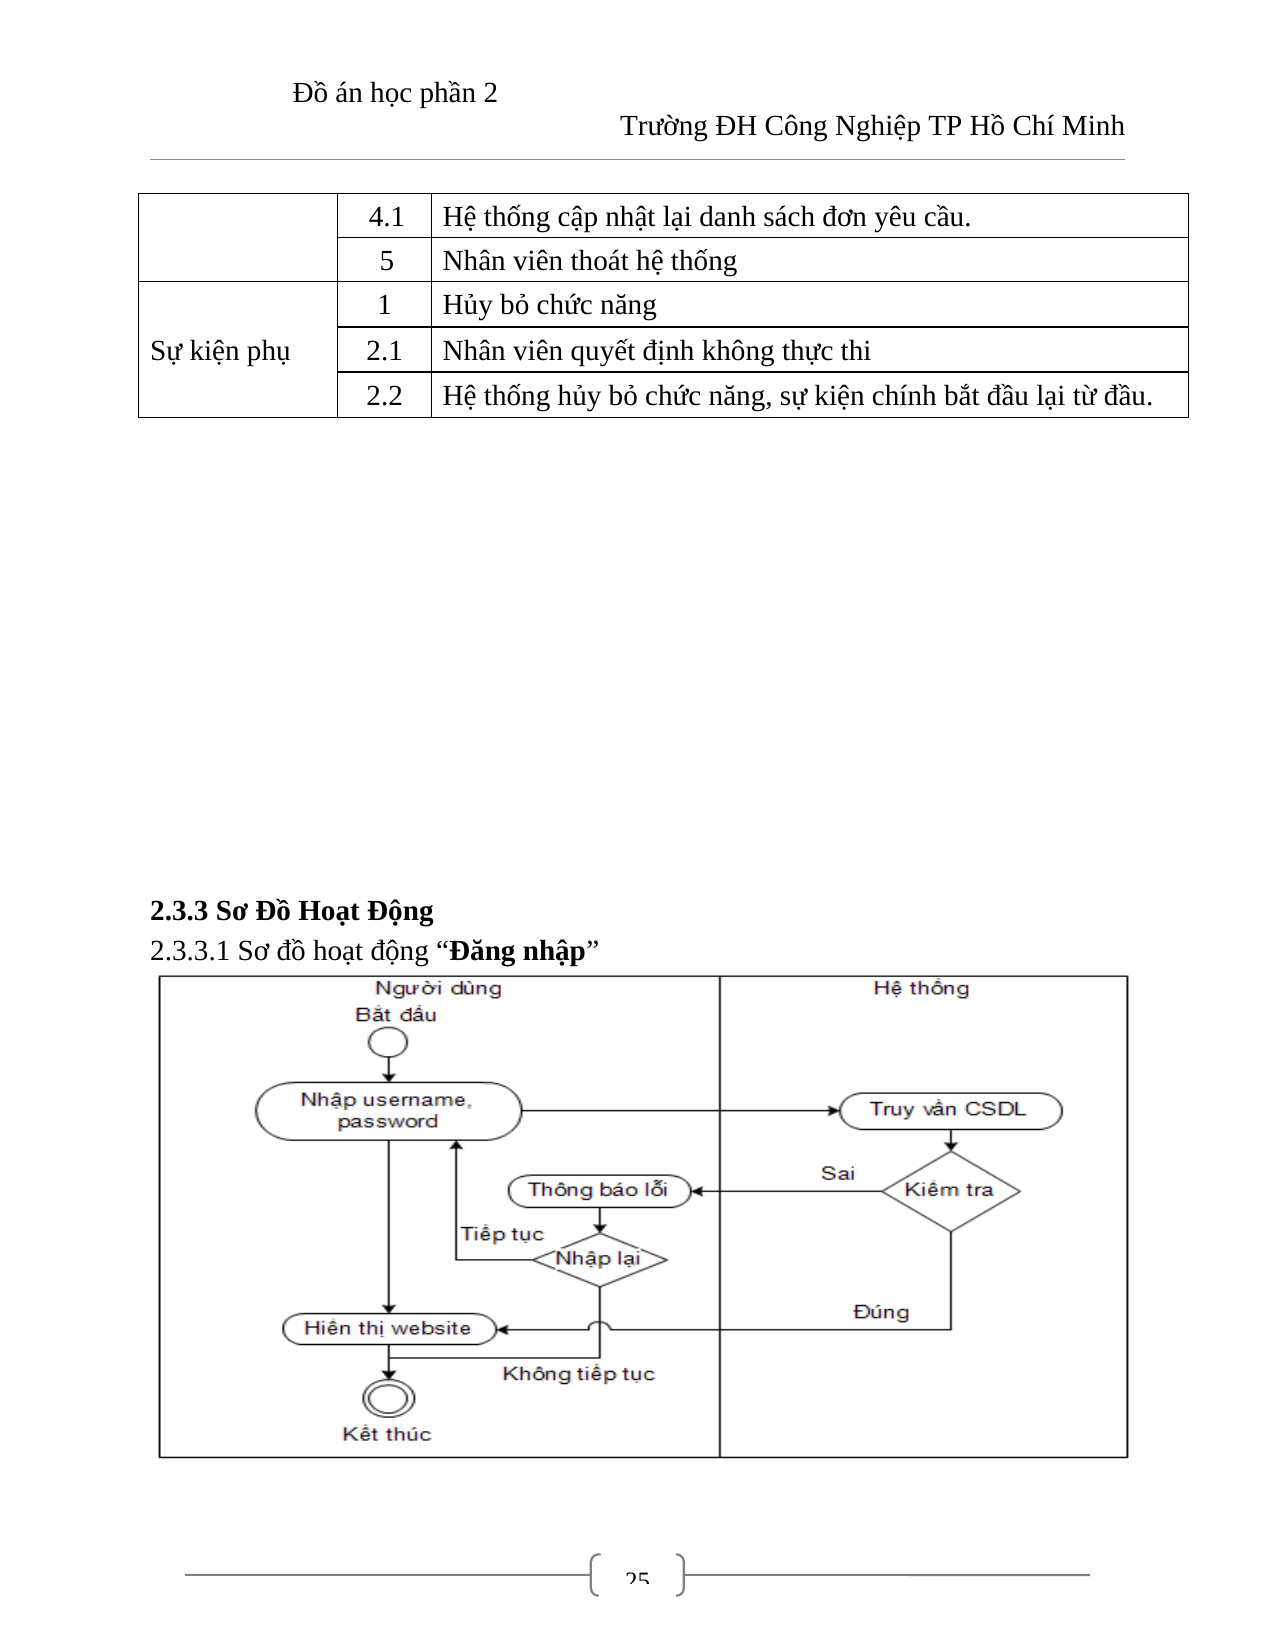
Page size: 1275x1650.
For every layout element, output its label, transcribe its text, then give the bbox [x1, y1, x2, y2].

table_cell 5 [338, 238, 431, 281]
table_cell Nhân viên thoát hệ thống [432, 238, 1188, 281]
subtitle 2.3.3.1 Sơ đồ hoạt động “Đăng nhập” [150, 933, 1125, 967]
table_cell Hủy bỏ chức năng [432, 282, 1188, 326]
table_cell 2.1 [338, 328, 431, 371]
table_cell Sự kiện phụ [139, 282, 337, 417]
table_cell Hệ thống hủy bỏ chức năng, sự kiện chính bắt đầu lại từ đầu. [432, 373, 1188, 417]
picture [150, 969, 1136, 1465]
subtitle 2.3.3 Sơ Đồ Hoạt Động [150, 893, 1125, 926]
table_cell 1 [338, 282, 431, 326]
table_cell Hệ thống cập nhật lại danh sách đơn yêu cầu. [432, 194, 1188, 237]
table_cell 2.2 [338, 373, 431, 417]
table_cell 4.1 [338, 194, 431, 237]
table_cell Nhân viên quyết định không thực thi [432, 328, 1188, 371]
